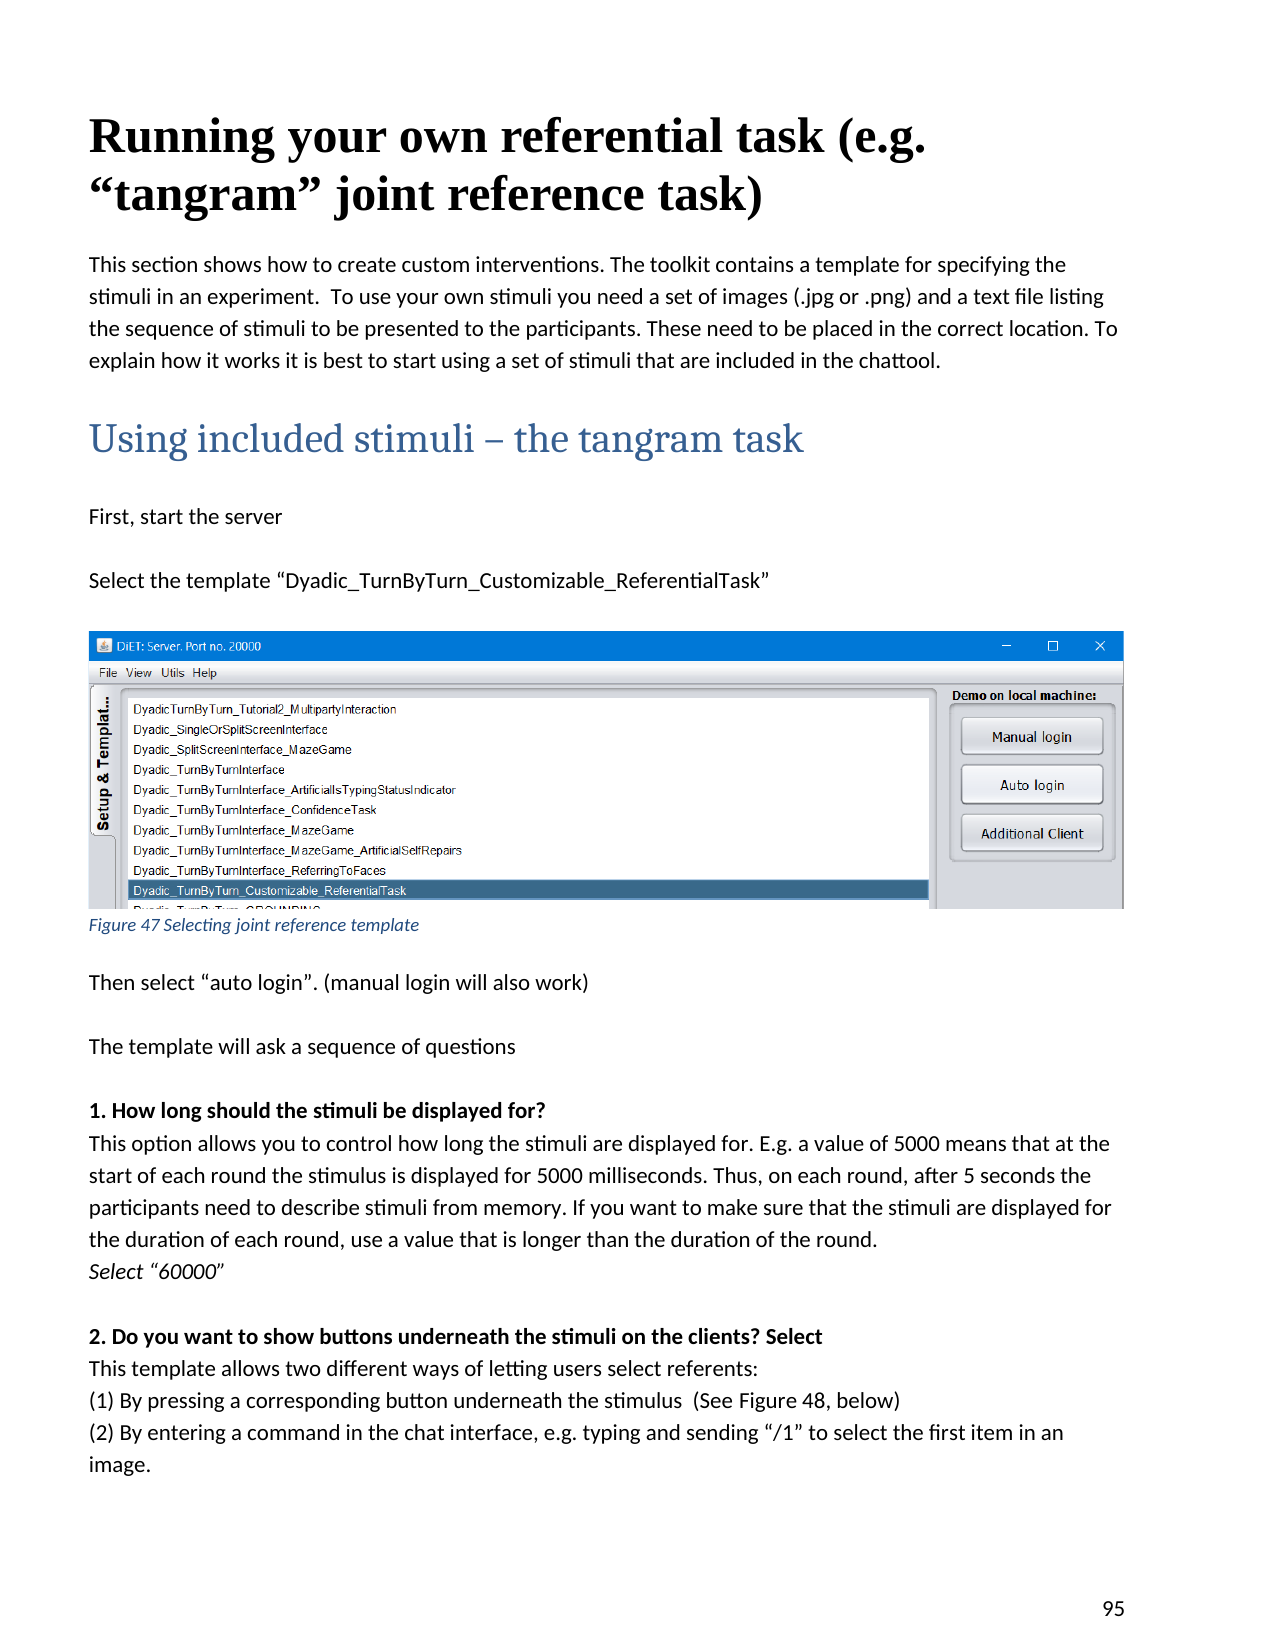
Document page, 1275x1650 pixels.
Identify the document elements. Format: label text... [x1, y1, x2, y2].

text Figure 47 Selecting joint reference template [89, 913, 1125, 936]
text 1. How long should the stimuli be displayed for? [89, 1097, 1125, 1124]
subtitle Using included stimuli – the tangram task [89, 415, 1125, 463]
text First, start the server [89, 502, 1125, 530]
text 2. Do you want to show buttons underneath the stimuli on the clients? Select [89, 1322, 1125, 1350]
text This section shows how to create custom interventions. The toolkit contains a template for specifying the stimuli in an experiment. To use your own stimuli you need a set of images (.jpg or .png) and a text file listing the sequence of stimuli to be presented to the participants. These need to be placed in the correct location. To explain how it works it is best to start using a set of stimuli that are included in the chattool. [89, 250, 1125, 374]
subtitle Running your own referential task (e.g. “tangram” joint reference task) [89, 106, 1125, 221]
text Select the template “Dyadic_TurnByTurn_Customizable_ReferentialTask” [89, 567, 1125, 595]
picture [88, 631, 1124, 909]
text This template allows two different ways of letting users select referents: [89, 1354, 1125, 1382]
text Then select “auto login”. (manual login will also work) [89, 968, 1125, 996]
text Select “60000” [89, 1257, 1125, 1286]
text This option allows you to control how long the stimuli are displayed for. E.g. a value of 5000 means that at the start of each round the stimulus is displayed for 5000 milliseconds. Thus, on each round, after 5 seconds the participants need to describe stimuli from memory. If you want to make sure that the stimuli are displayed for the duration of each round, use a value that is longer than the duration of the round. [89, 1129, 1125, 1253]
text (2) By entering a command in the chat interface, e.g. typing and sending “/1” to select the first item in an image. [89, 1418, 1125, 1479]
text The template will ask a sequence of questions [89, 1032, 1125, 1060]
text (1) By pressing a corresponding button underneath the stimulus (See Figure 48, below) [89, 1386, 1125, 1414]
